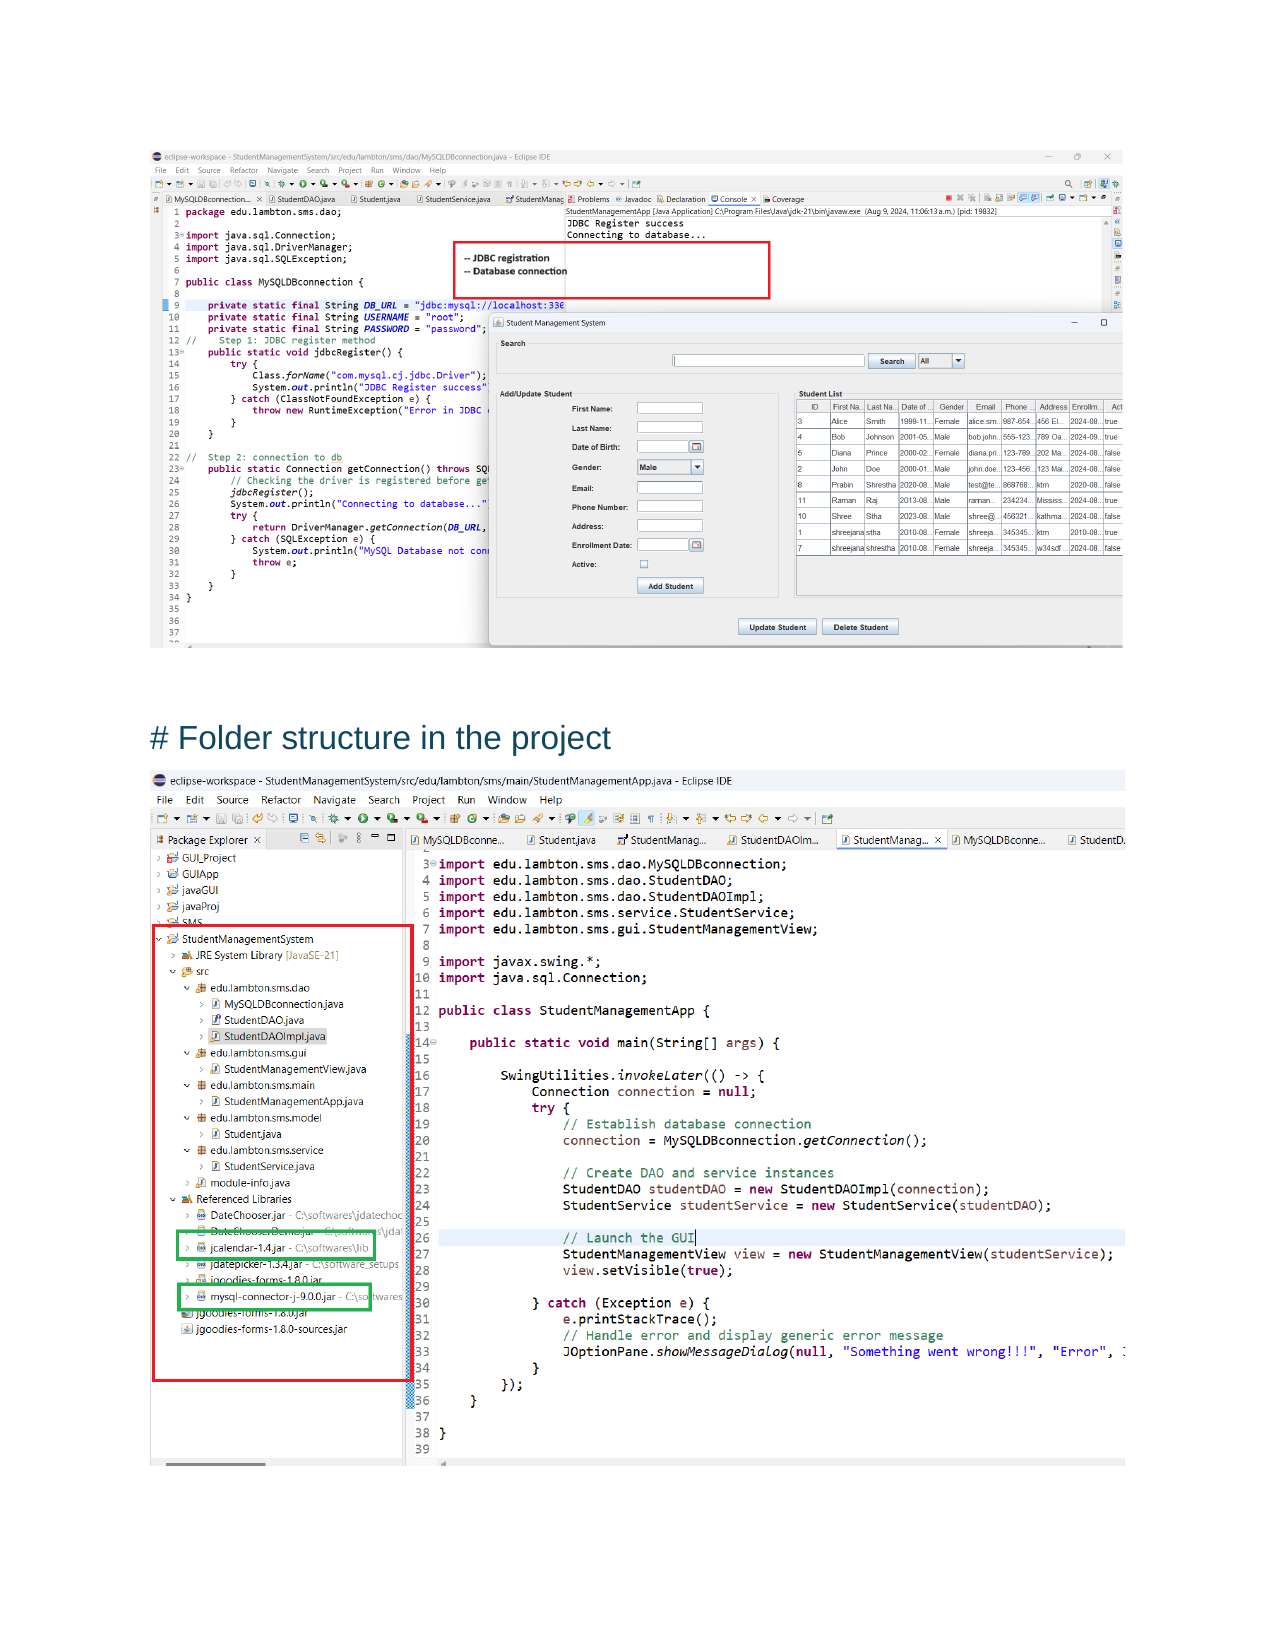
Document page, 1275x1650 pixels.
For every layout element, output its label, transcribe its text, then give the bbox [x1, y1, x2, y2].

picture [150, 150, 1123, 648]
subtitle # Folder structure in the project [150, 718, 1125, 757]
picture [150, 770, 1125, 1466]
